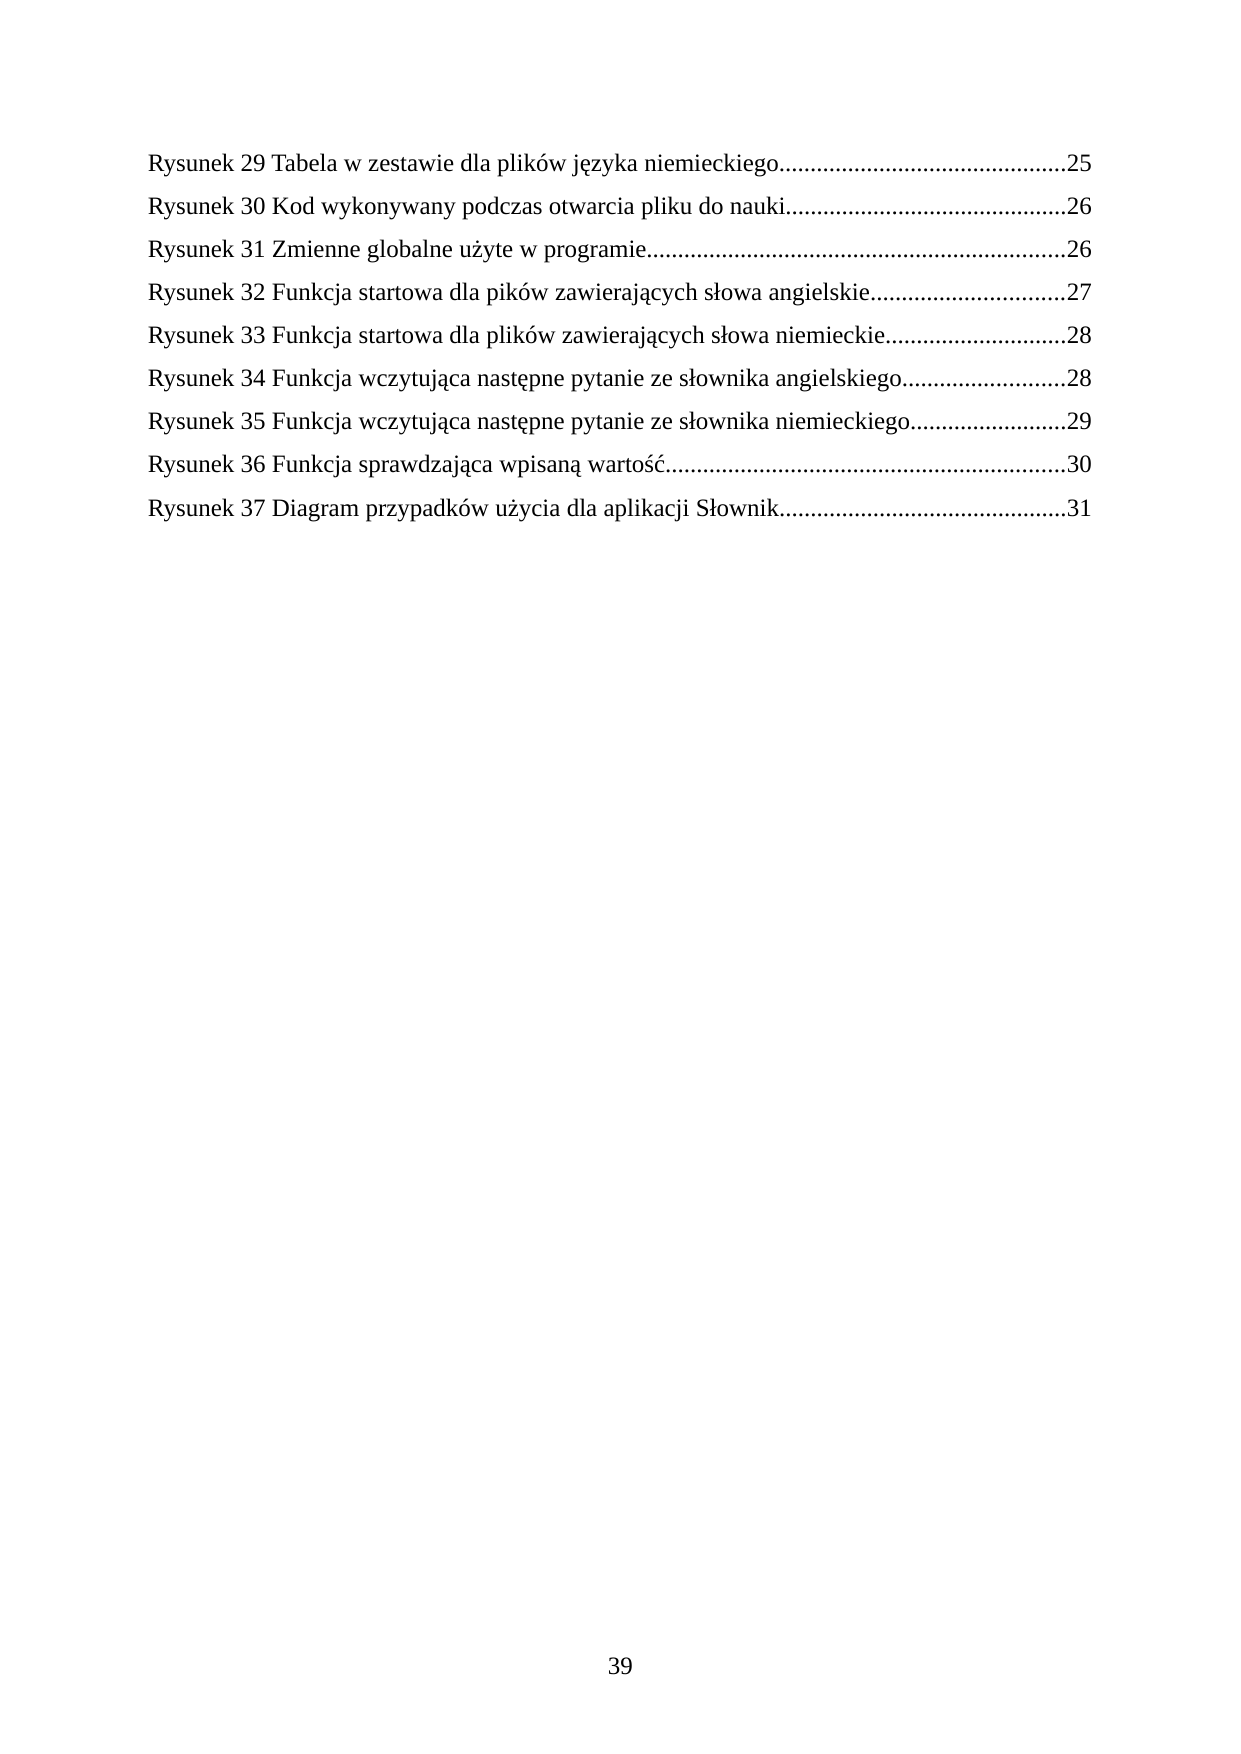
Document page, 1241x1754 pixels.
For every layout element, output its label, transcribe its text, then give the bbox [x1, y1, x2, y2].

text Rysunek 35 Funkcja wczytująca następne pytanie ze słownika niemieckiego 29 [148, 406, 1093, 435]
text Rysunek 34 Funkcja wczytująca następne pytanie ze słownika angielskiego 28 [148, 363, 1093, 392]
text Rysunek 33 Funkcja startowa dla plików zawierających słowa niemieckie 28 [148, 320, 1093, 349]
text Rysunek 29 Tabela w zestawie dla plików języka niemieckiego 25 [148, 148, 1093, 176]
text Rysunek 30 Kod wykonywany podczas otwarcia pliku do nauki 26 [148, 191, 1093, 219]
text Rysunek 32 Funkcja startowa dla pików zawierających słowa angielskie 27 [148, 277, 1093, 306]
text Rysunek 31 Zmienne globalne użyte w programie 26 [148, 234, 1093, 263]
text Rysunek 36 Funkcja sprawdzająca wpisaną wartość 30 [148, 449, 1093, 478]
text Rysunek 37 Diagram przypadków użycia dla aplikacji Słownik 31 [148, 493, 1093, 521]
